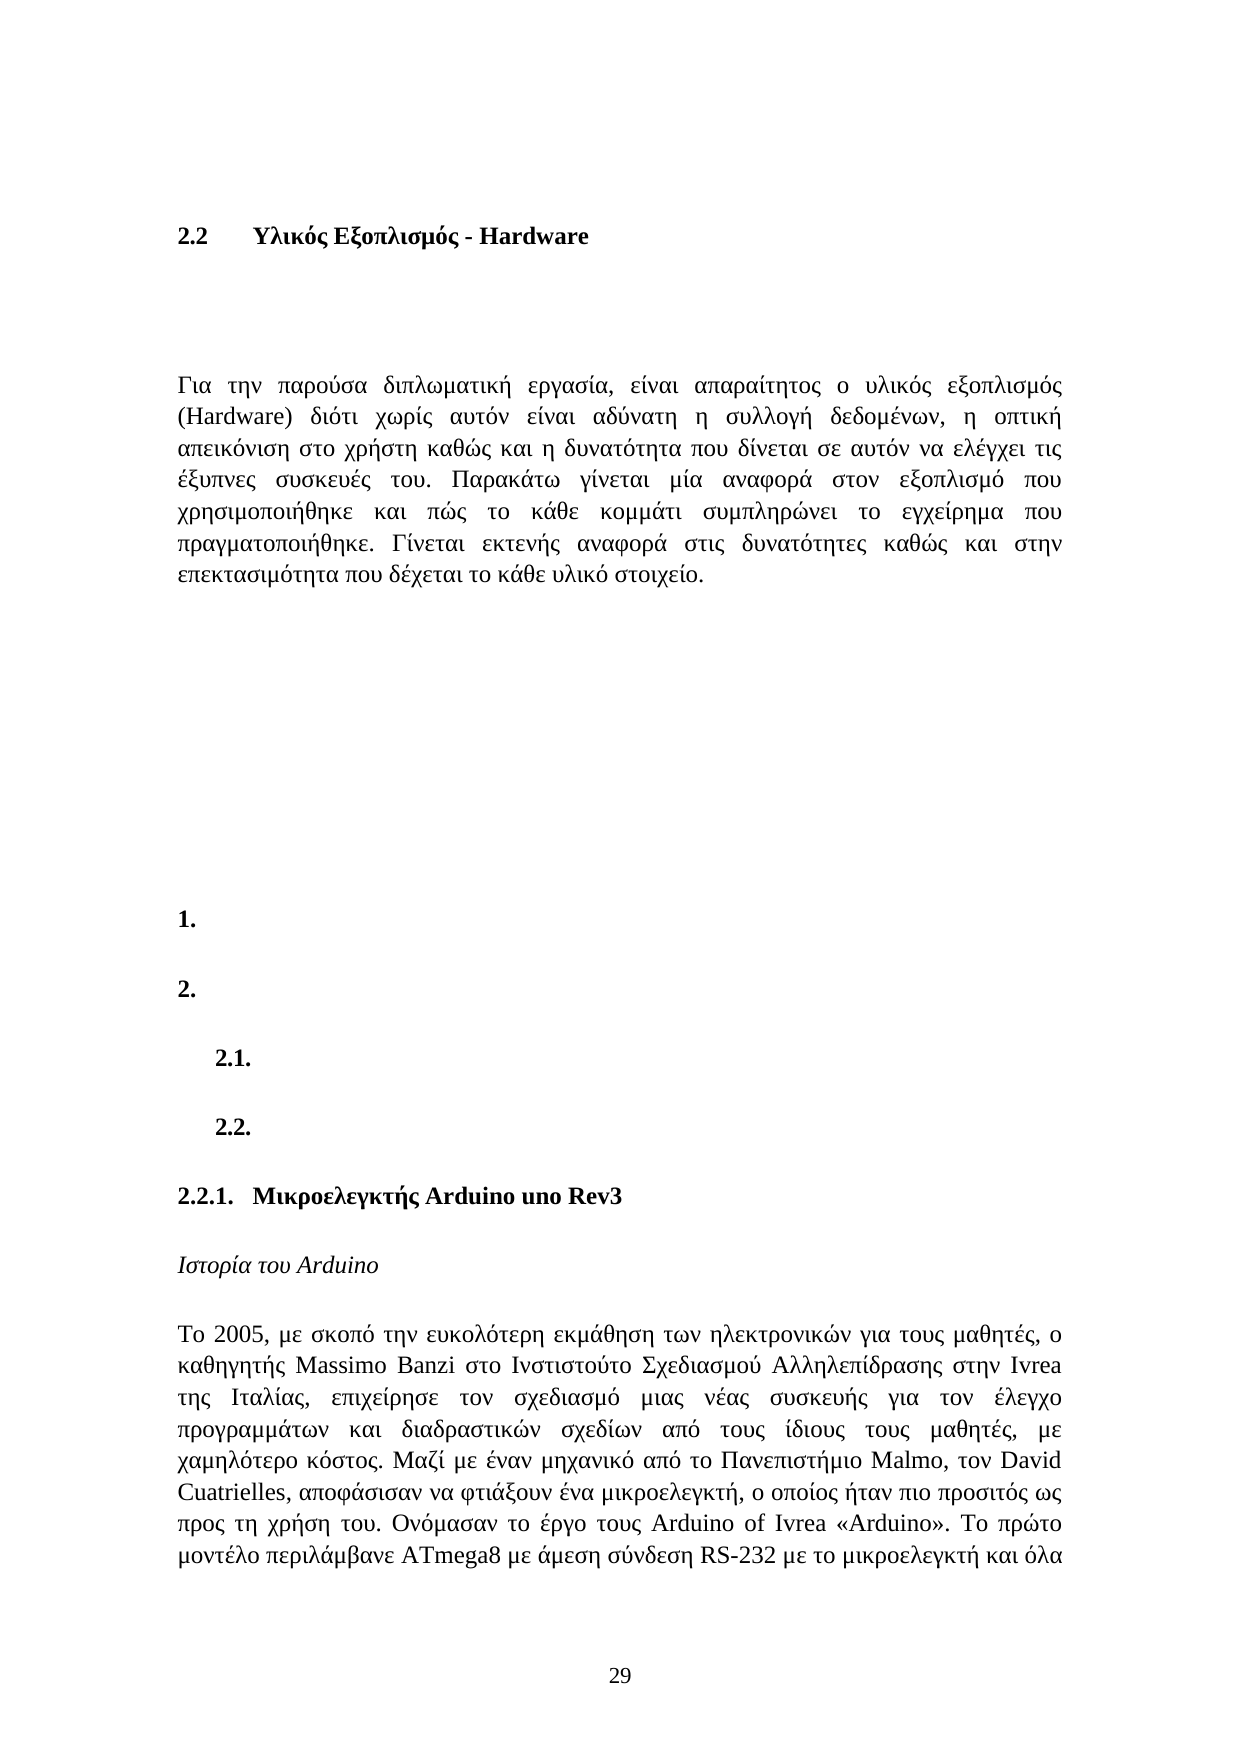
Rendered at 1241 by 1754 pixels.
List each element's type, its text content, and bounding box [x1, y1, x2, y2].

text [177, 1319, 1063, 1569]
text Ιστορία του Arduino [177, 1250, 1063, 1279]
list Υλικός Εξοπλισμός - Hardware [177, 221, 1063, 250]
list Μικροελεγκτής Arduino uno Rev3 [177, 1181, 1063, 1209]
text Για την παρούσα διπλωματική εργασία, είναι απαραίτητος ο υλικός εξοπλισμός (Hardware) διότι χωρίς αυτόν είναι αδύνατη η συλλογή δεδομένων, η οπτική απεικόνιση στο χρήστη καθώς και η δυνατότητα που δίνεται σε αυτόν να ελέγχει τις έξυπνες συσκευές του. Παρακάτω γίνεται μία αναφορά στον εξοπλισμό που χρησιμοποιήθηκε και πώς το κάθε κομμάτι συμπληρώνει το εγχείρημα που πραγματοποιήθηκε. Γίνεται εκτενής αναφορά στις δυνατότητες καθώς και στην επεκτασιμότητα που δέχεται το κάθε υλικό στοιχείο. [177, 370, 1063, 588]
